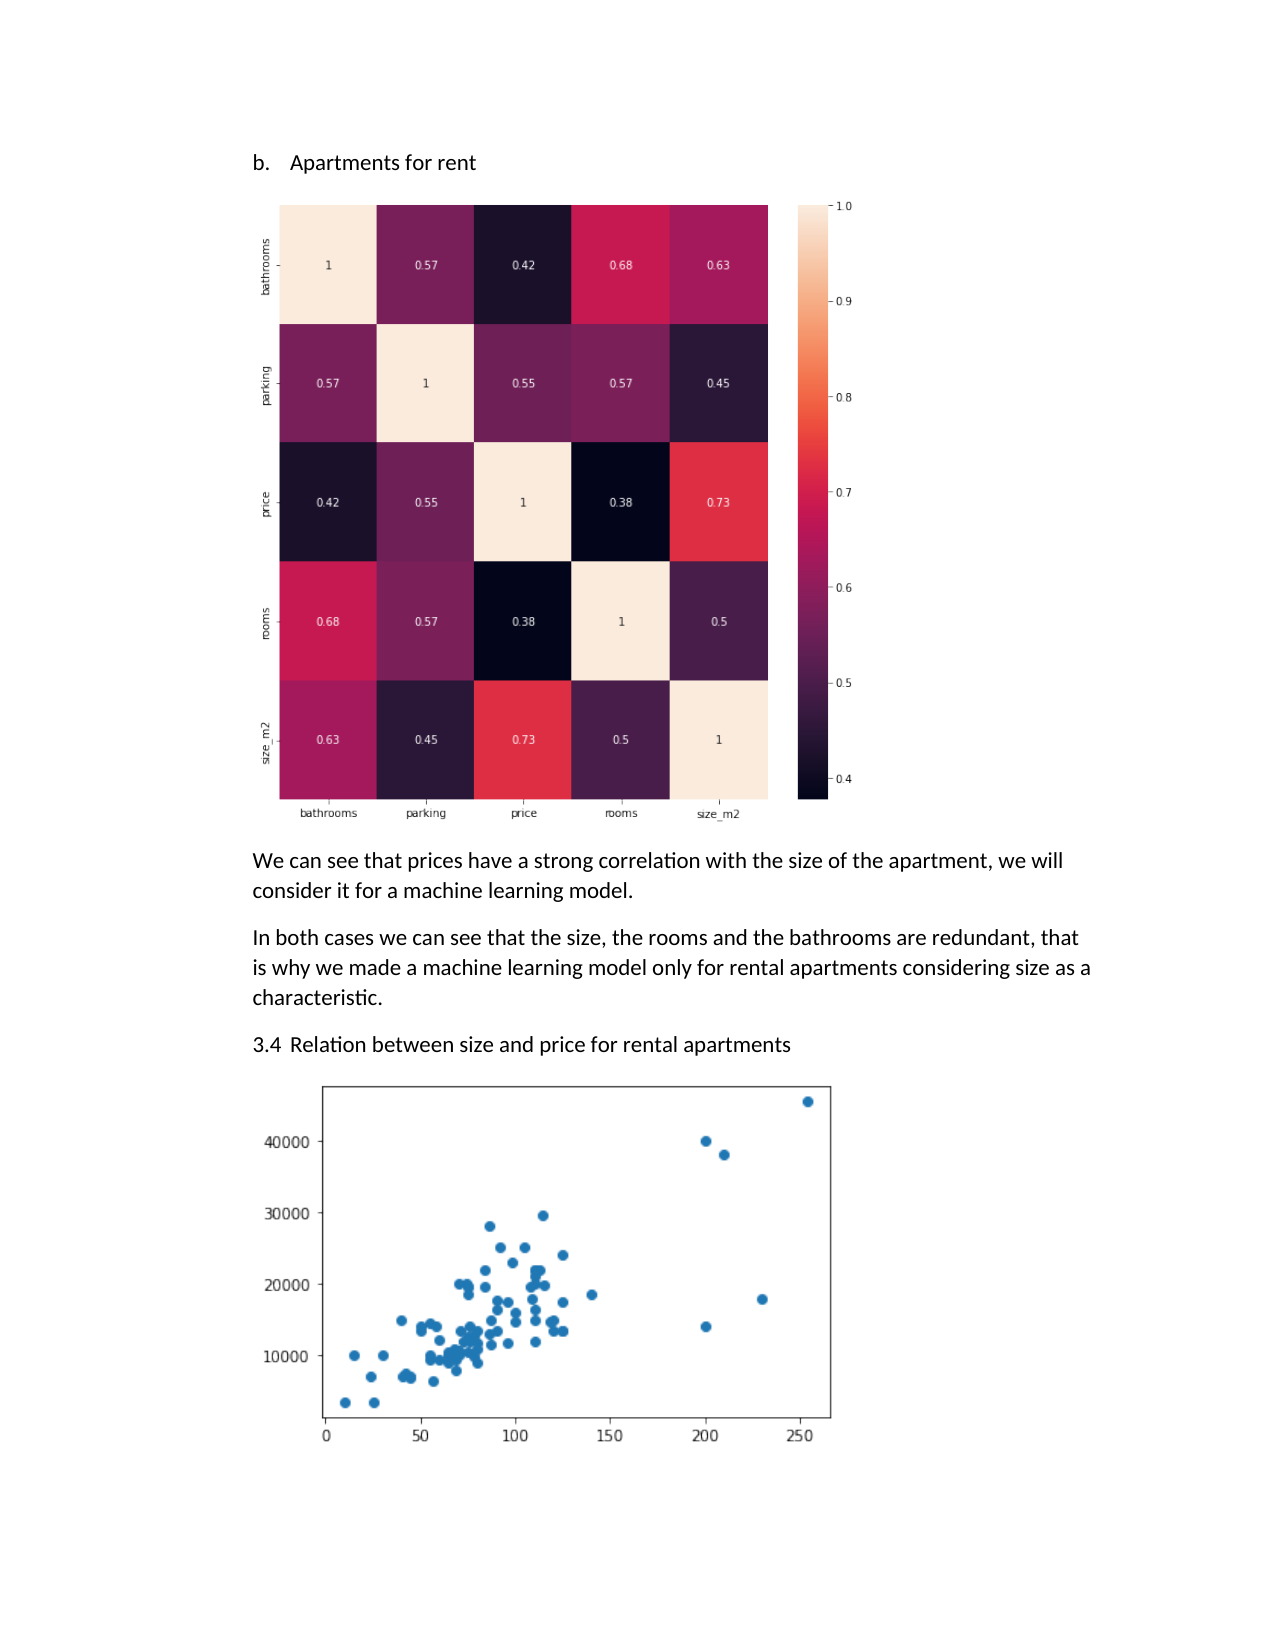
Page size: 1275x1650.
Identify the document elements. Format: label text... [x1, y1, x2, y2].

text In both cases we can see that the size, the rooms and the bathrooms are redundant, that is why we made a machine learning model only for rental apartments considering size as a characteristic. [252, 923, 1098, 1011]
picture [252, 194, 860, 827]
picture [252, 1077, 841, 1454]
list Relation between size and price for rental apartments [252, 1030, 1098, 1058]
text We can see that prices have a strong correlation with the size of the apartment, we will consider it for a machine learning model. [252, 846, 1098, 904]
list Apartments for rent [252, 148, 1098, 176]
